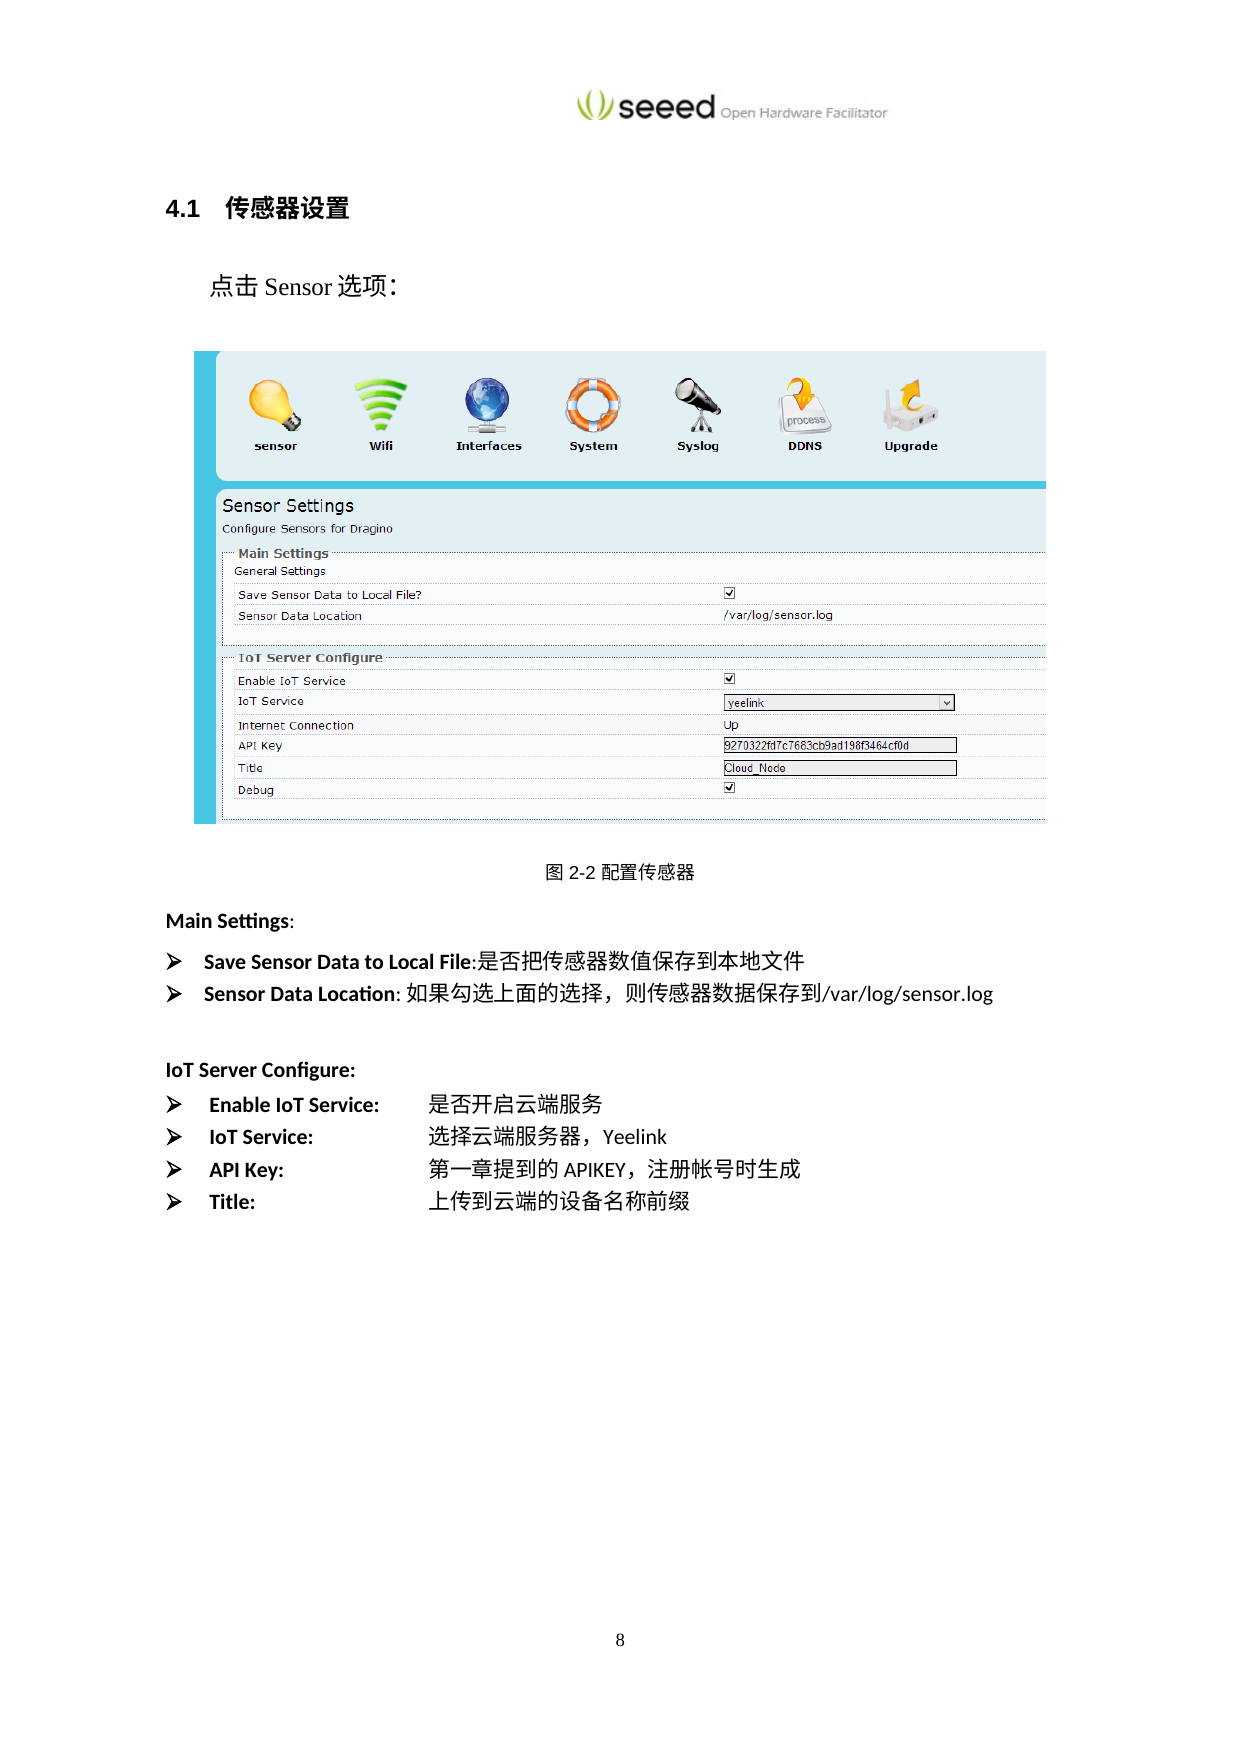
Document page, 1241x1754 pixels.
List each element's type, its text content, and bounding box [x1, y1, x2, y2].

text 点击Sensor选项： [165, 252, 1075, 317]
list Sensor Data Location: 如果勾选上面的选择，则传感器数据保存到/var/log/sensor.log [165, 976, 1075, 1008]
text Main Settings: [165, 904, 1075, 937]
picture [569, 88, 891, 120]
list Save Sensor Data to Local File:是否把传感器数值保存到本地文件 [165, 943, 1075, 976]
list IoT Service: 选择云端服务器，Yeelink [165, 1119, 1075, 1151]
subtitle 传感器设置 [165, 174, 1075, 239]
text IoT Server Configure: [165, 1054, 1075, 1086]
list Enable IoT Service: 是否开启云端服务 [165, 1086, 1075, 1119]
picture [194, 351, 1047, 824]
list API Key: 第一章提到的APIKEY，注册帐号时生成 [165, 1151, 1075, 1184]
list Title: 上传到云端的设备名称前缀 [165, 1184, 1075, 1216]
